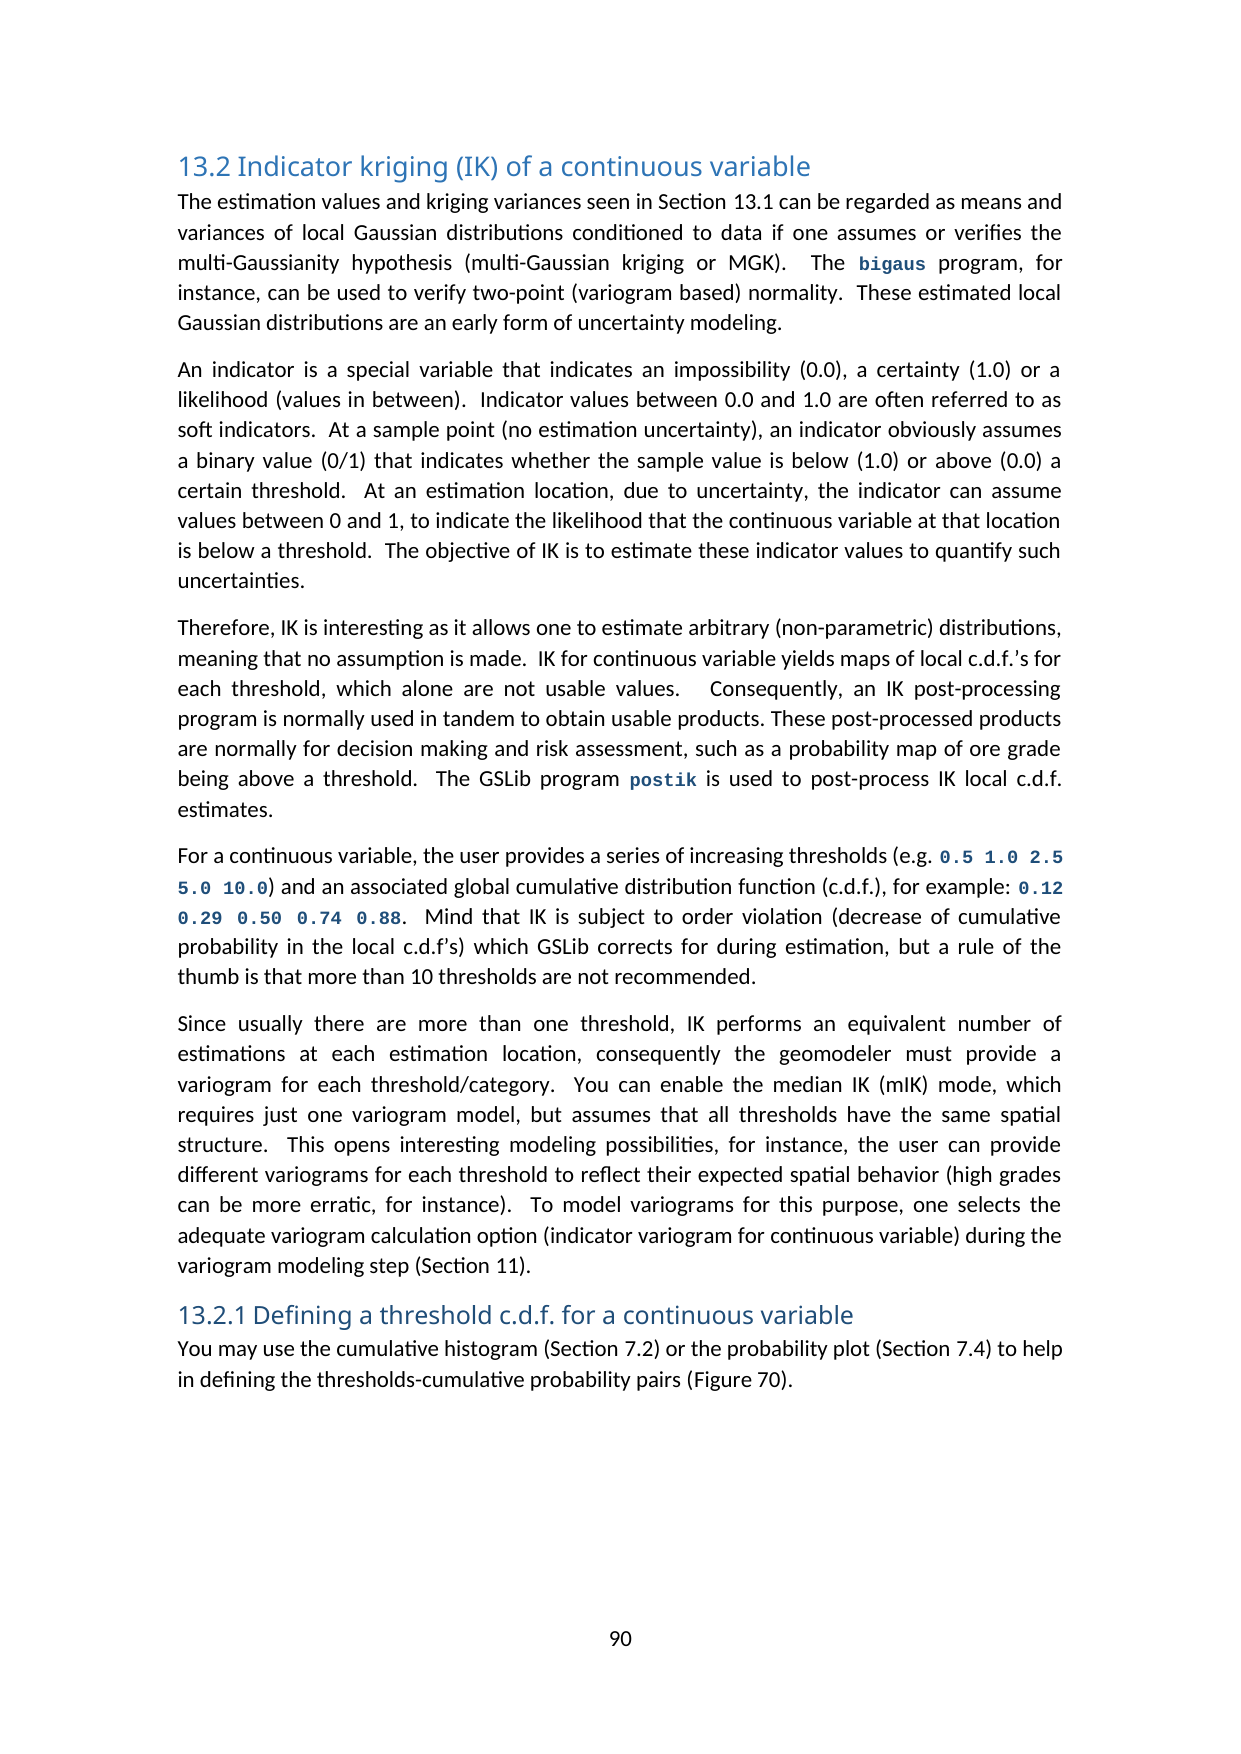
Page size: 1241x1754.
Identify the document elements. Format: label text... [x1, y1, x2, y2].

subtitle Indicator kriging (IK) of a continuous variable [177, 148, 1063, 184]
text You may use the cumulative histogram (Section 6.2) or the probability plot (Section 6.4) to help in defining the thresholds-cumulative probability pairs (Figure 66). [177, 1334, 1063, 1393]
text For a continuous variable, the user provides a series of increasing thresholds (e.g. 0.5 1.0 2.5 5.0 10.0) and an associated global cumulative distribution function (c.d.f.), for example: 0.12 0.29 0.50 0.74 0.88. Mind that IK is subject to order violation (decrease of cumulative probability in the local c.d.f’s) which GSLib corrects for during estimation, but a rule of the thumb is that more than 10 thresholds are not recommended. [177, 842, 1063, 990]
text Therefore, IK is interesting as it allows one to estimate arbitrary (non-parametric) distributions, meaning that no assumption is made. IK for continuous variable yields maps of local c.d.f.’s for each threshold, which alone are not usable values. Consequently, an IK post-processing program is normally used in tandem to obtain usable products. These post-processed products are normally for decision making and risk assessment, such as a probability map of ore grade being above a threshold. The GSLib program postik is used to post-process IK local c.d.f. estimates. [177, 613, 1063, 823]
text An indicator is a special variable that indicates an impossibility (0.0), a certainty (1.0) or a likelihood (values in between). Indicator values between 0.0 and 1.0 are often referred to as soft indicators. At a sample point (no estimation uncertainty), an indicator obviously assumes a binary value (0/1) that indicates whether the sample value is below (1.0) or above (0.0) a certain threshold. At an estimation location, due to uncertainty, the indicator can assume values between 0 and 1, to indicate the likelihood that the continuous variable at that location is below a threshold. The objective of IK is to estimate these indicator values to quantify such uncertainties. [177, 355, 1063, 594]
text Since usually there are more than one threshold, IK performs an equivalent number of estimations at each estimation location, consequently the geomodeler must provide a variogram for each threshold/category. You can enable the median IK (mIK) mode, which requires just one variogram model, but assumes that all thresholds have the same spatial structure. This opens interesting modeling possibilities, for instance, the user can provide different variograms for each threshold to reflect their expected spatial behavior (high grades can be more erratic, for instance). To model variograms for this purpose, one selects the adequate variogram calculation option (indicator variogram for continuous variable) during the variogram modeling step (Section 10). [177, 1009, 1063, 1279]
subtitle Defining a threshold c.d.f. for a continuous variable [177, 1298, 1063, 1332]
text The estimation values and kriging variances seen in Section 12.1 can be regarded as means and variances of local Gaussian distributions conditioned to data if one assumes or verifies the multi-Gaussianity hypothesis (multi-Gaussian kriging or MGK). The bigaus program, for instance, can be used to verify two-point (variogram based) normality. These estimated local Gaussian distributions are an early form of uncertainty modeling. [177, 187, 1063, 336]
